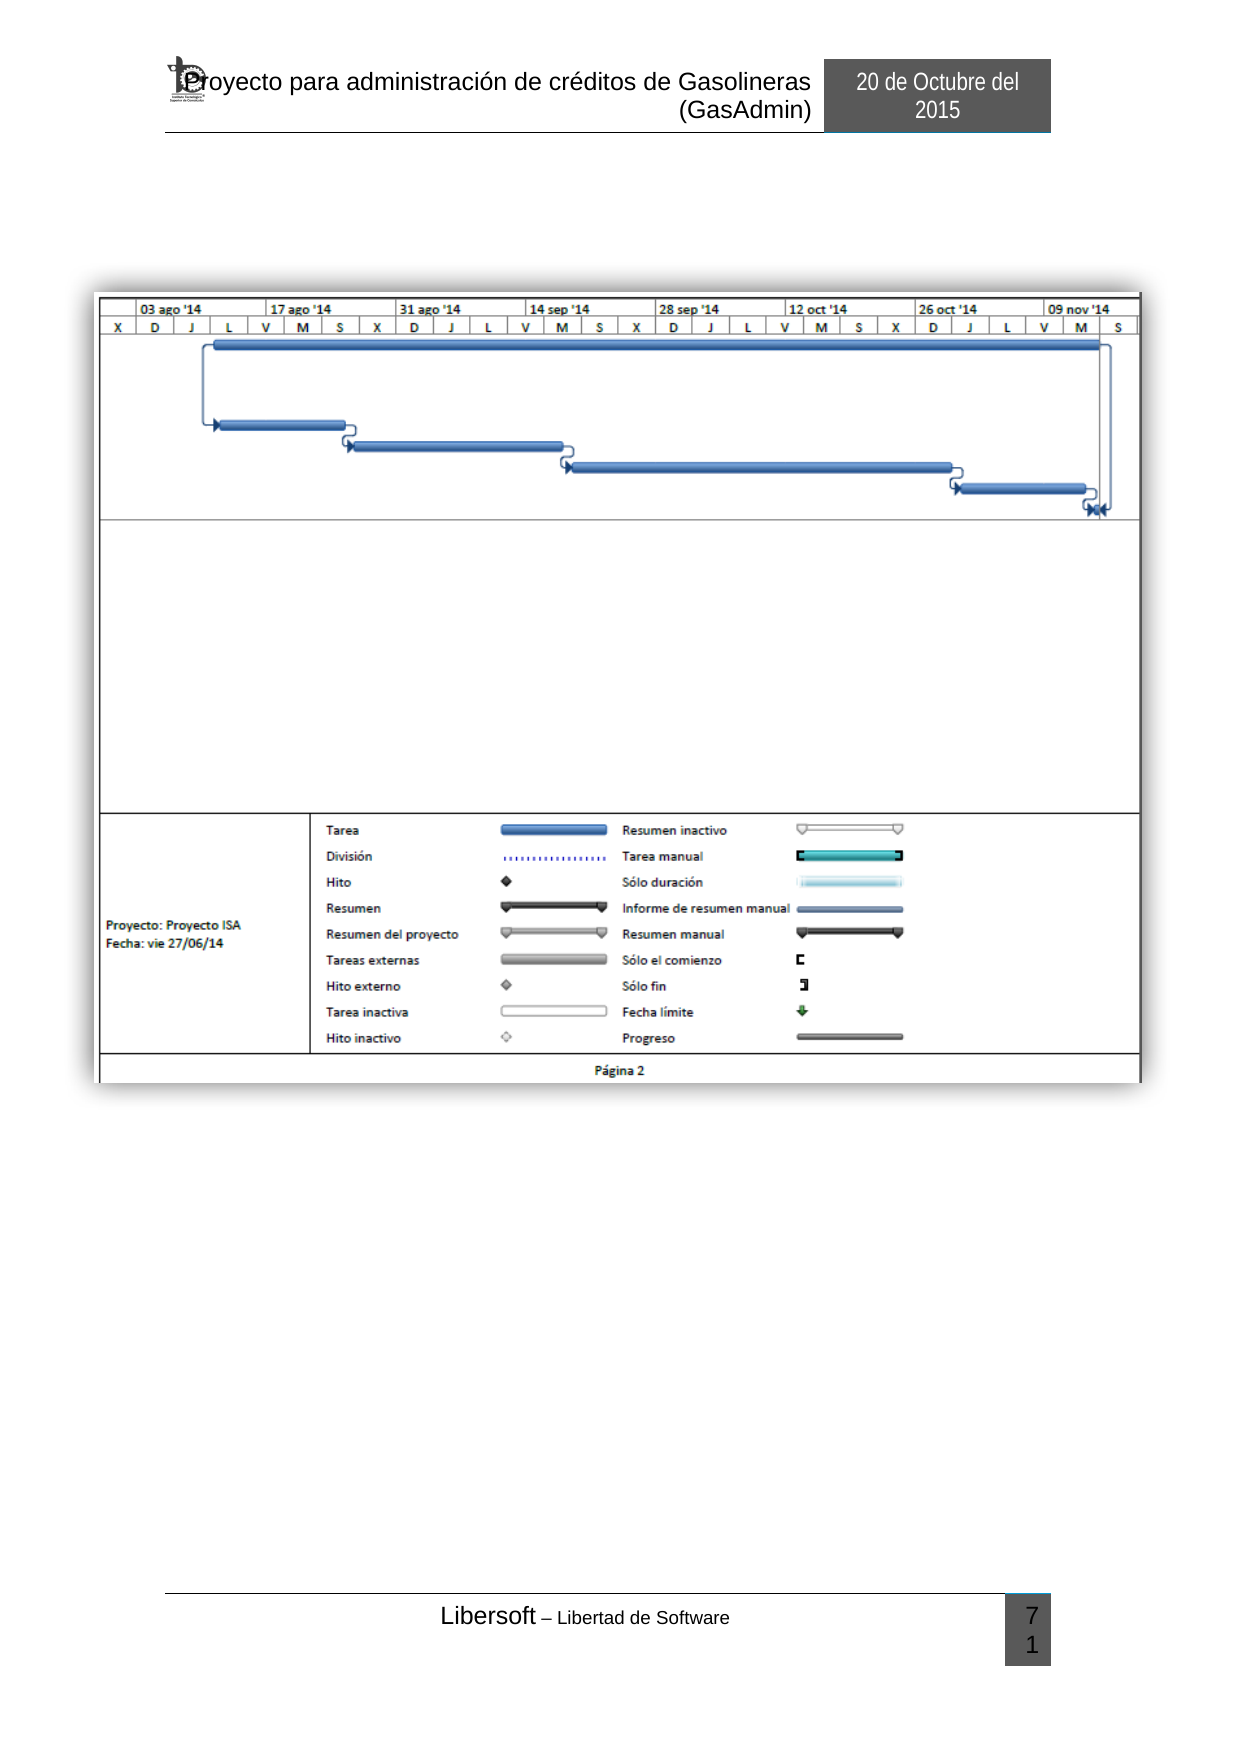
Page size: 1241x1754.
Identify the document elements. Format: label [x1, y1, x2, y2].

picture [94, 292, 1142, 1083]
picture [167, 56, 206, 102]
